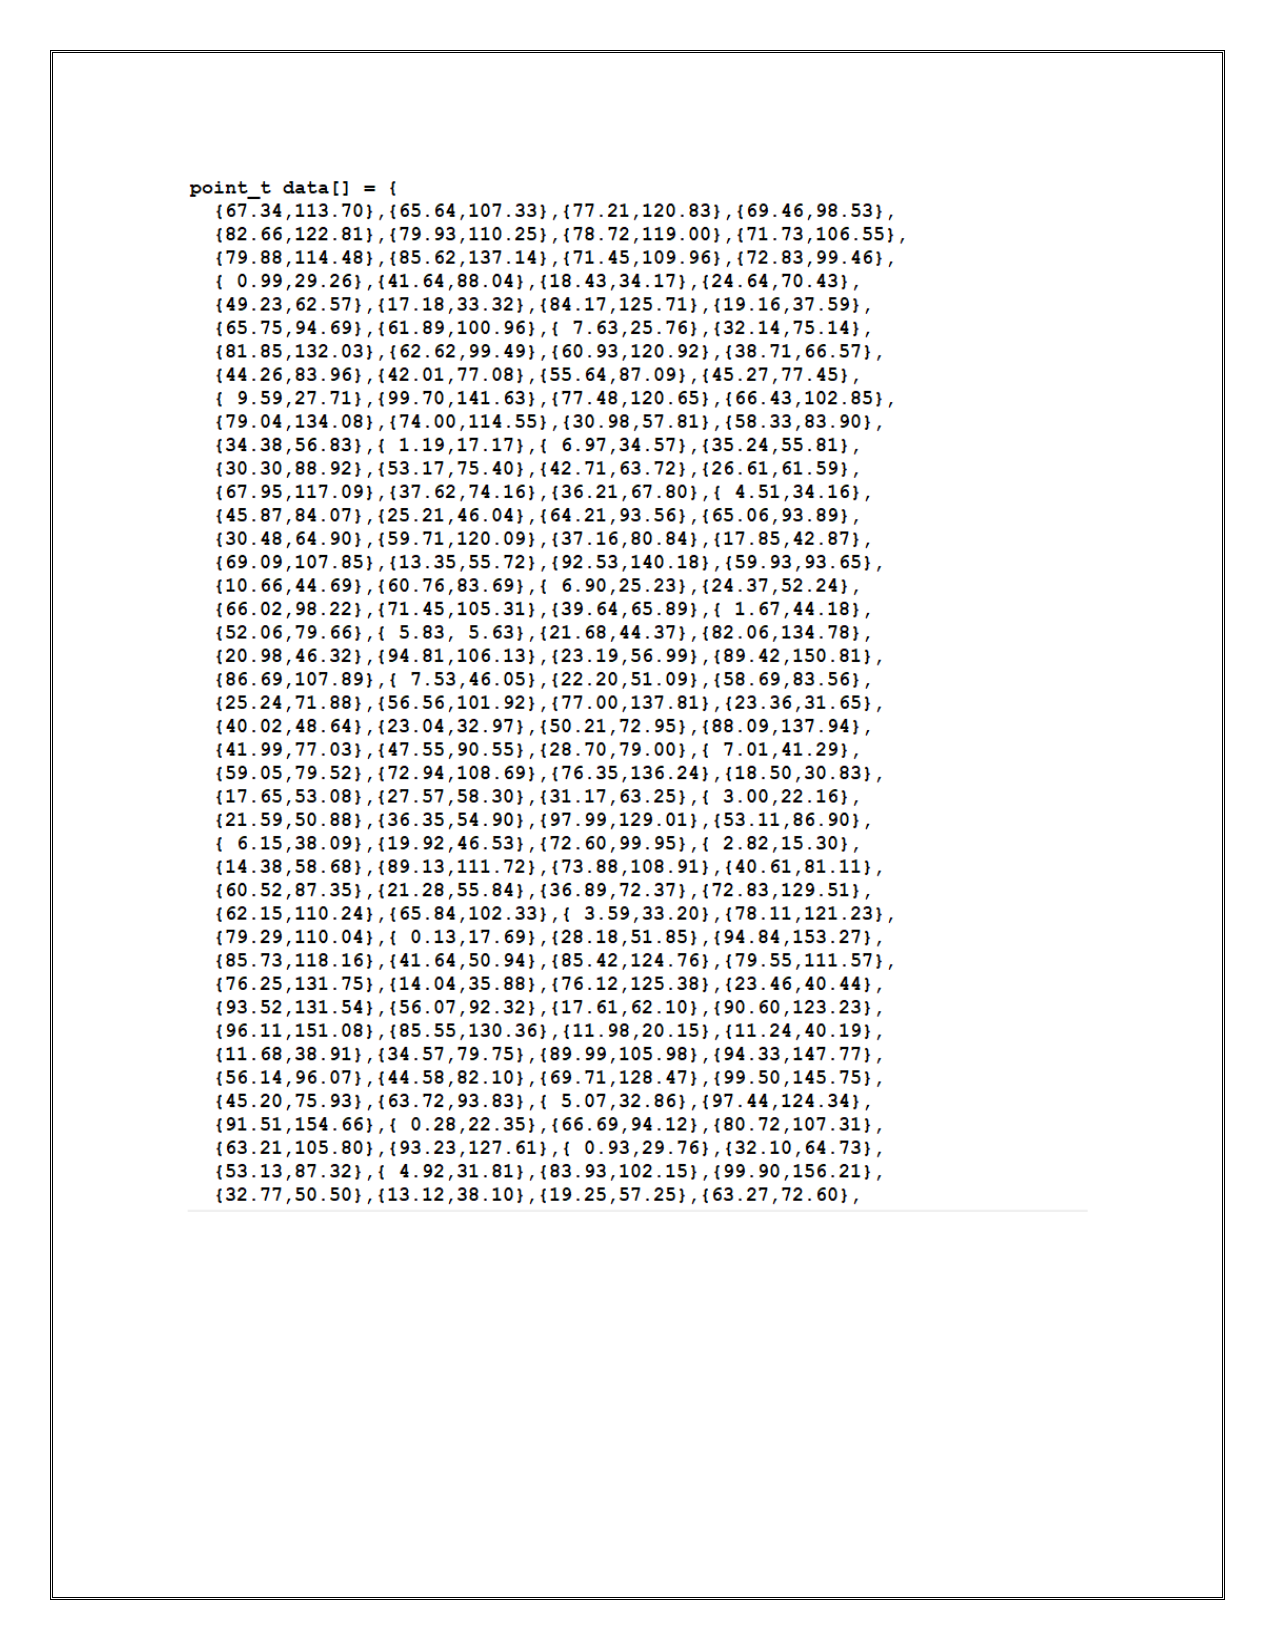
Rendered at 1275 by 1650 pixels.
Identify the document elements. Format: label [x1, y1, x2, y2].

picture [187, 180, 1088, 1212]
